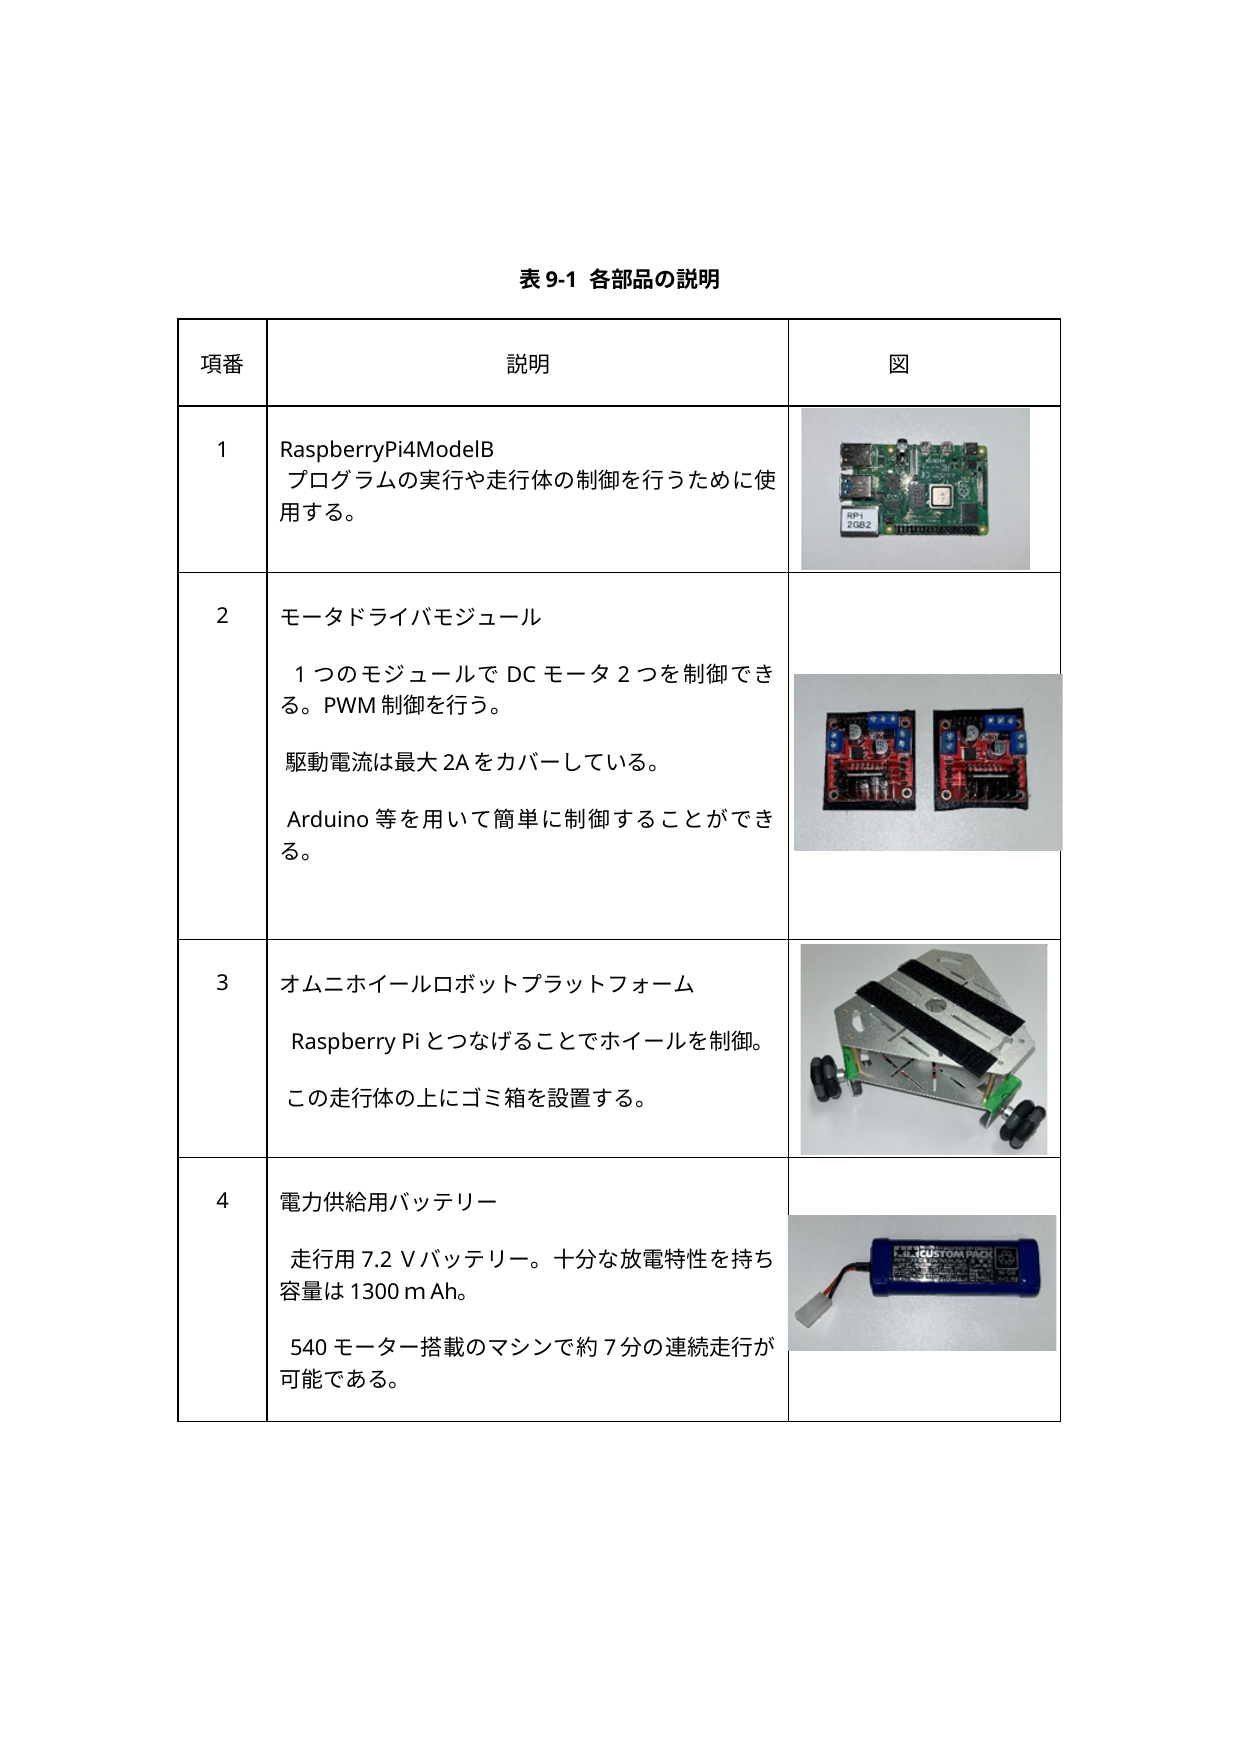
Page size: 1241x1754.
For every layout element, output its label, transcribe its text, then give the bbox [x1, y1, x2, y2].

picture [801, 408, 1030, 570]
table_cell [789, 940, 1060, 1157]
table_cell 3 [179, 940, 266, 1157]
table_header 説明 [268, 320, 788, 405]
table_cell 1 [179, 407, 266, 572]
table_cell 電力供給用バッテリー 走行用7.2Ｖバッテリー。十分な放電特性を持ち容量は1300ｍAh。 540モーター搭載のマシンで約7分の連続走行が可能である。 [268, 1158, 788, 1421]
table_cell RaspberryPi4ModelB プログラムの実行や走行体の制御を行うために使用する。 [268, 407, 788, 572]
picture [793, 674, 1063, 851]
picture [787, 1215, 1057, 1351]
table_cell [789, 407, 1060, 572]
table_cell [789, 1158, 1060, 1421]
table_header 図 [789, 320, 1060, 405]
table_header 項番 [179, 320, 266, 405]
text 表9-1 各部品の説明 [177, 262, 1062, 293]
table_cell モータドライバモジュール 1つのモジュールでDCモータ2つを制御できる。PWM制御を行う。 駆動電流は最大2Aをカバーしている。 Arduino等を用いて簡単に制御することができる。 [268, 573, 788, 939]
table_cell 2 [179, 573, 266, 939]
picture [800, 944, 1048, 1155]
table_cell オムニホイールロボットプラットフォーム Raspberry Piとつなげることでホイールを制御。 この走行体の上にゴミ箱を設置する。 [268, 940, 788, 1157]
table_cell 4 [179, 1158, 266, 1421]
table_cell [789, 573, 1060, 939]
